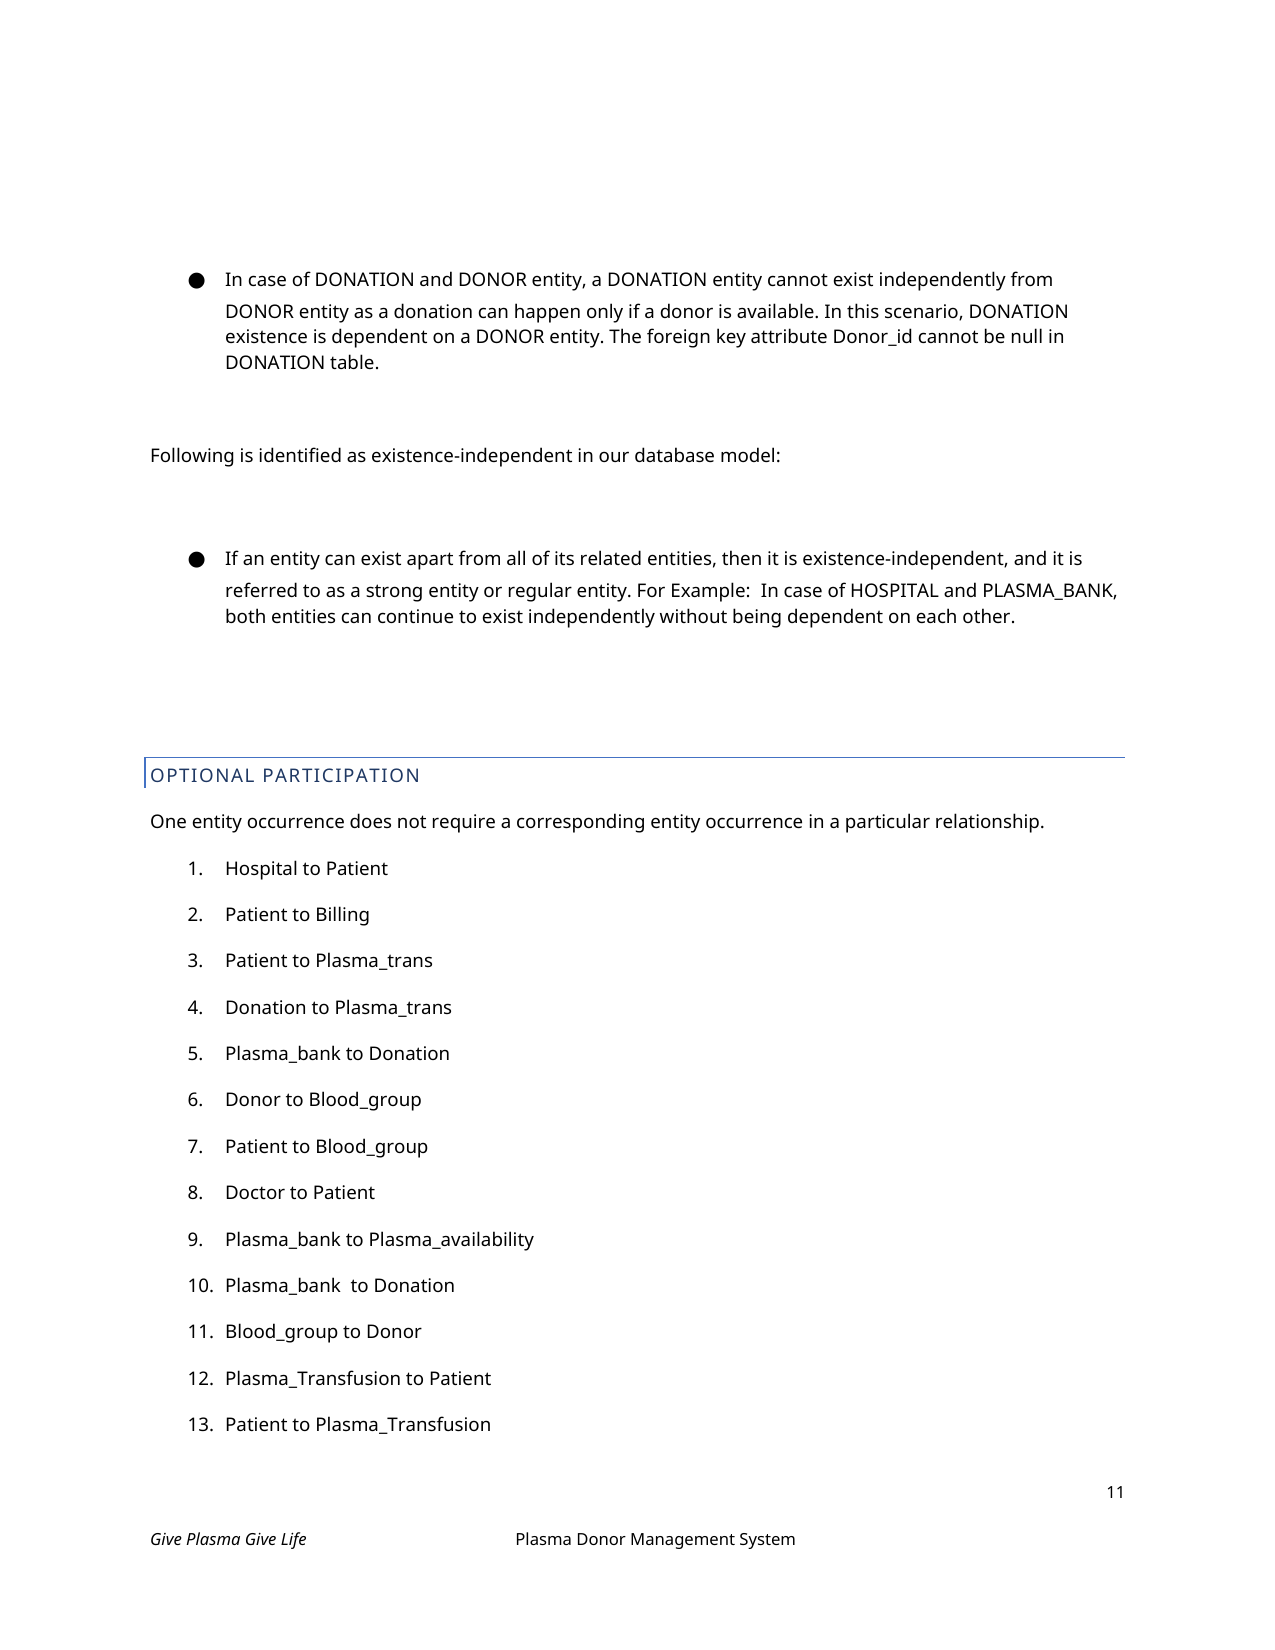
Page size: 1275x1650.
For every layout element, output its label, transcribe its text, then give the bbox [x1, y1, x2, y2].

text One entity occurrence does not require a corresponding entity occurrence in a particular relationship. [150, 809, 1125, 834]
list Plasma_bank to Plasma_availability [187, 1226, 1125, 1251]
list Patient to Plasma_Transfusion [187, 1411, 1125, 1437]
list If an entity can exist apart from all of its related entities, then it is existence-independent, and it is referred to as a strong entity or regular entity. For Example: In case of HOSPITAL and PLASMA_BANK, both entities can continue to exist independently without being dependent on each other. [187, 535, 1125, 628]
list Hospital to Patient [187, 855, 1125, 881]
list In case of DONATION and DONOR entity, a DONATION entity cannot exist independently from DONOR entity as a donation can happen only if a donor is available. In this scenario, DONATION existence is dependent on a DONOR entity. The foreign key attribute Donor_id cannot be null in DONATION table. [187, 256, 1125, 375]
list Blood_group to Donor [187, 1318, 1125, 1344]
list Donation to Plasma_trans [187, 994, 1125, 1019]
list Patient to Billing [187, 901, 1125, 927]
text Following is identified as existence-independent in our database model: [150, 442, 1125, 467]
list Plasma_bank to Donation [187, 1040, 1125, 1066]
list Doctor to Patient [187, 1179, 1125, 1205]
list Patient to Plasma_trans [187, 948, 1125, 973]
list Plasma_bank to Donation [187, 1272, 1125, 1298]
list Plasma_Transfusion to Patient [187, 1365, 1125, 1390]
list Patient to Blood_group [187, 1133, 1125, 1159]
list Donor to Blood_group [187, 1087, 1125, 1112]
subtitle OPTIONAL PARTICIPATION [146, 758, 1125, 788]
